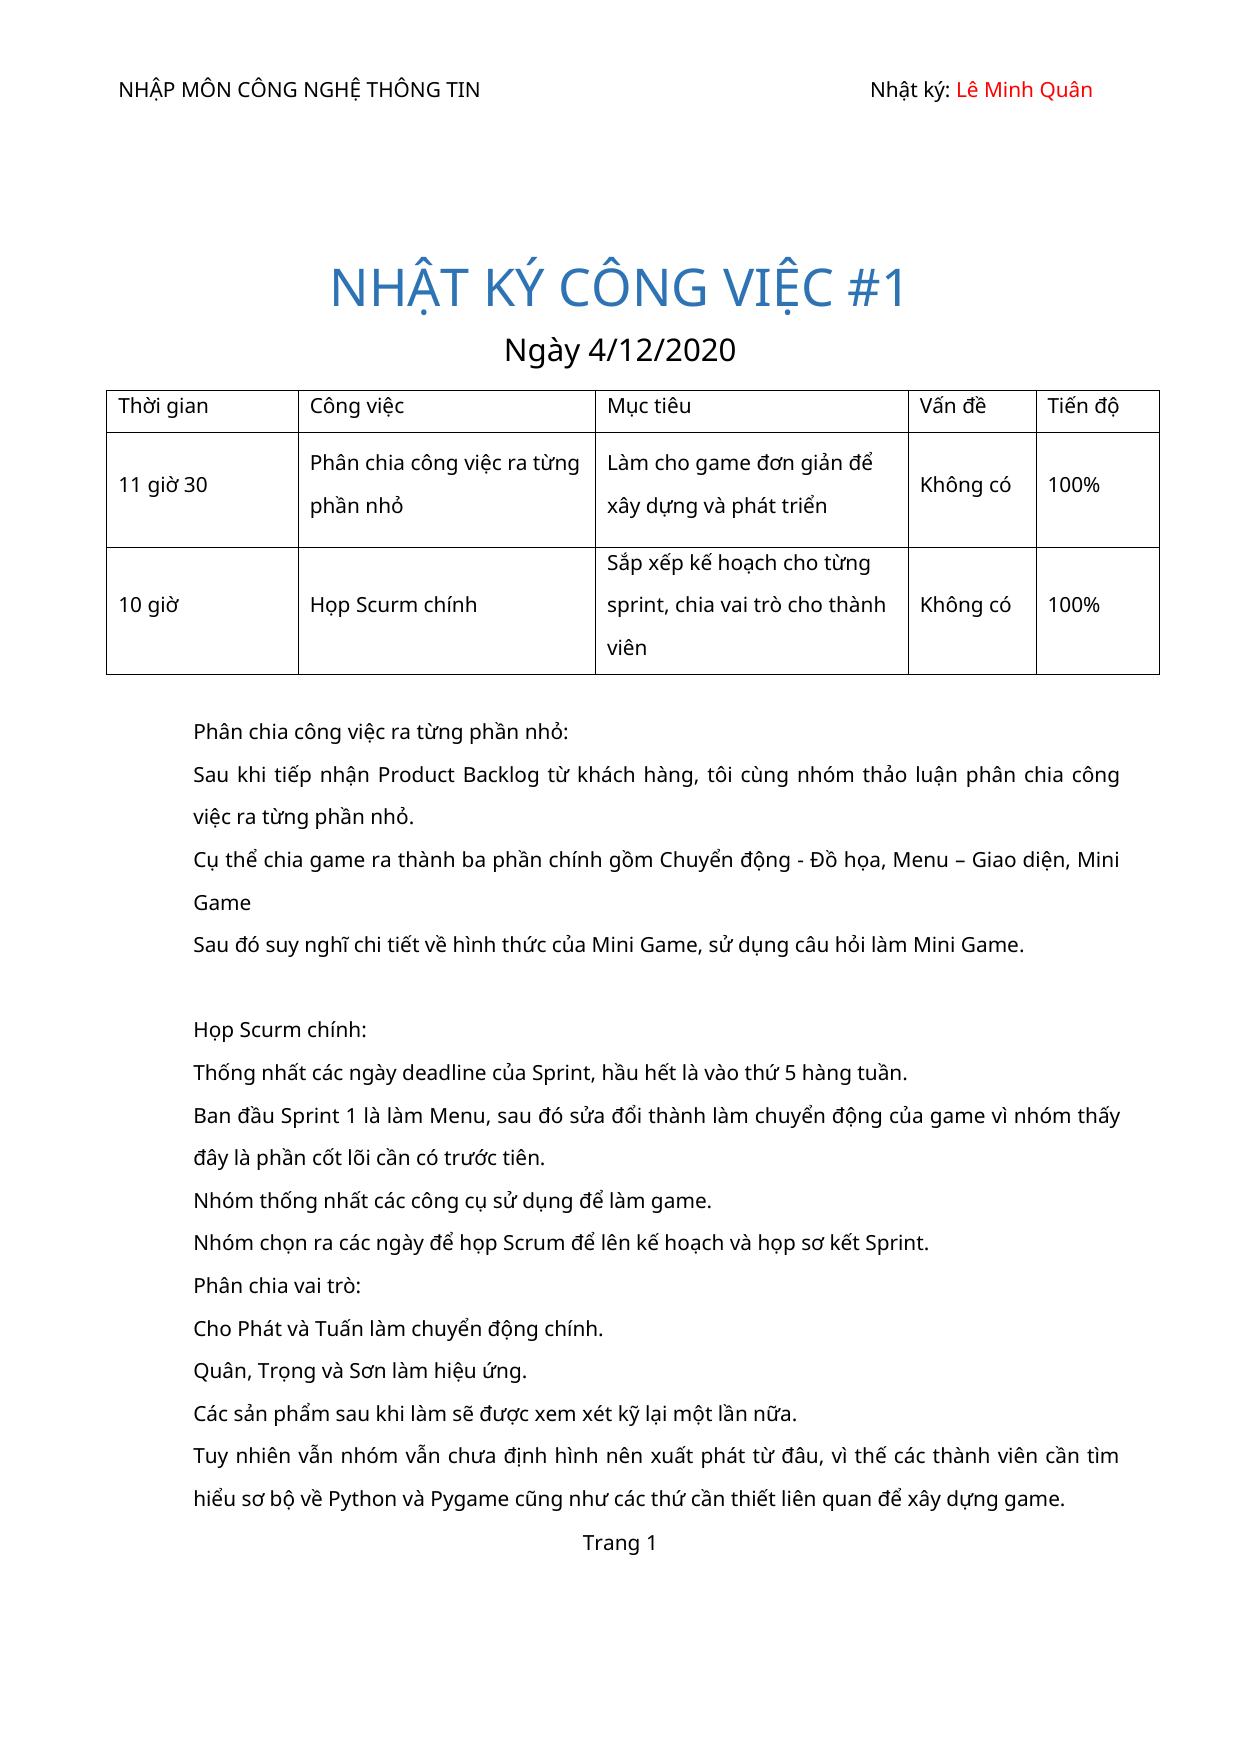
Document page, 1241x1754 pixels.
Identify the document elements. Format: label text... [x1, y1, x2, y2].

list Nhóm chọn ra các ngày để họp Scrum để lên kế hoạch và họp sơ kết Sprint. [193, 1228, 1122, 1257]
list Phân chia công việc ra từng phần nhỏ: [193, 717, 1122, 746]
table_cell Sắp xếp kế hoạch cho từng sprint, chia vai trò cho thành viên [596, 548, 908, 674]
table_header Vấn đề [909, 391, 1036, 432]
list Họp Scurm chính: [193, 1016, 1122, 1044]
list Sau đó suy nghĩ chi tiết về hình thức của Mini Game, sử dụng câu hỏi làm Mini Game. [193, 930, 1122, 959]
table_cell Họp Scurm chính [299, 548, 595, 674]
table_cell Làm cho game đơn giản để xây dựng và phát triển [596, 433, 908, 547]
list Cho Phát và Tuấn làm chuyển động chính. [193, 1314, 1122, 1342]
list Thống nhất các ngày deadline của Sprint, hầu hết là vào thứ 5 hàng tuần. [193, 1058, 1122, 1087]
table_cell Không có [909, 433, 1036, 547]
table_header Công việc [299, 391, 595, 432]
table_header Tiến độ [1037, 391, 1159, 432]
list Sau khi tiếp nhận Product Backlog từ khách hàng, tôi cùng nhóm thảo luận phân chia công việc ra từng phần nhỏ. [193, 760, 1122, 831]
text Ngày 4/12/2020 [118, 328, 1122, 370]
table_cell 10 giờ [107, 548, 298, 674]
list Cụ thể chia game ra thành ba phần chính gồm Chuyển động - Đồ họa, Menu – Giao diện, Mini Game [193, 845, 1122, 916]
list Nhóm thống nhất các công cụ sử dụng để làm game. [193, 1186, 1122, 1214]
table_cell 11 giờ 30 [107, 433, 298, 547]
table_header Thời gian [107, 391, 298, 432]
table_header Mục tiêu [596, 391, 908, 432]
table_cell Không có [909, 548, 1036, 674]
list Ban đầu Sprint 1 là làm Menu, sau đó sửa đổi thành làm chuyển động của game vì nhóm thấy đây là phần cốt lõi cần có trước tiên. [193, 1101, 1122, 1172]
list Các sản phẩm sau khi làm sẽ được xem xét kỹ lại một lần nữa. [193, 1399, 1122, 1427]
table_cell 100% [1037, 548, 1159, 674]
list Phân chia vai trò: [193, 1271, 1122, 1299]
list Tuy nhiên vẫn nhóm vẫn chưa định hình nên xuất phát từ đâu, vì thế các thành viên cần tìm hiểu sơ bộ về Python và Pygame cũng như các thứ cần thiết liên quan để xây dựng game. [193, 1442, 1122, 1513]
list Quân, Trọng và Sơn làm hiệu ứng. [193, 1356, 1122, 1385]
subtitle NHẬT KÝ CÔNG VIỆC #1 [118, 251, 1122, 322]
table_cell Phân chia công việc ra từng phần nhỏ [299, 433, 595, 547]
table_cell 100% [1037, 433, 1159, 547]
